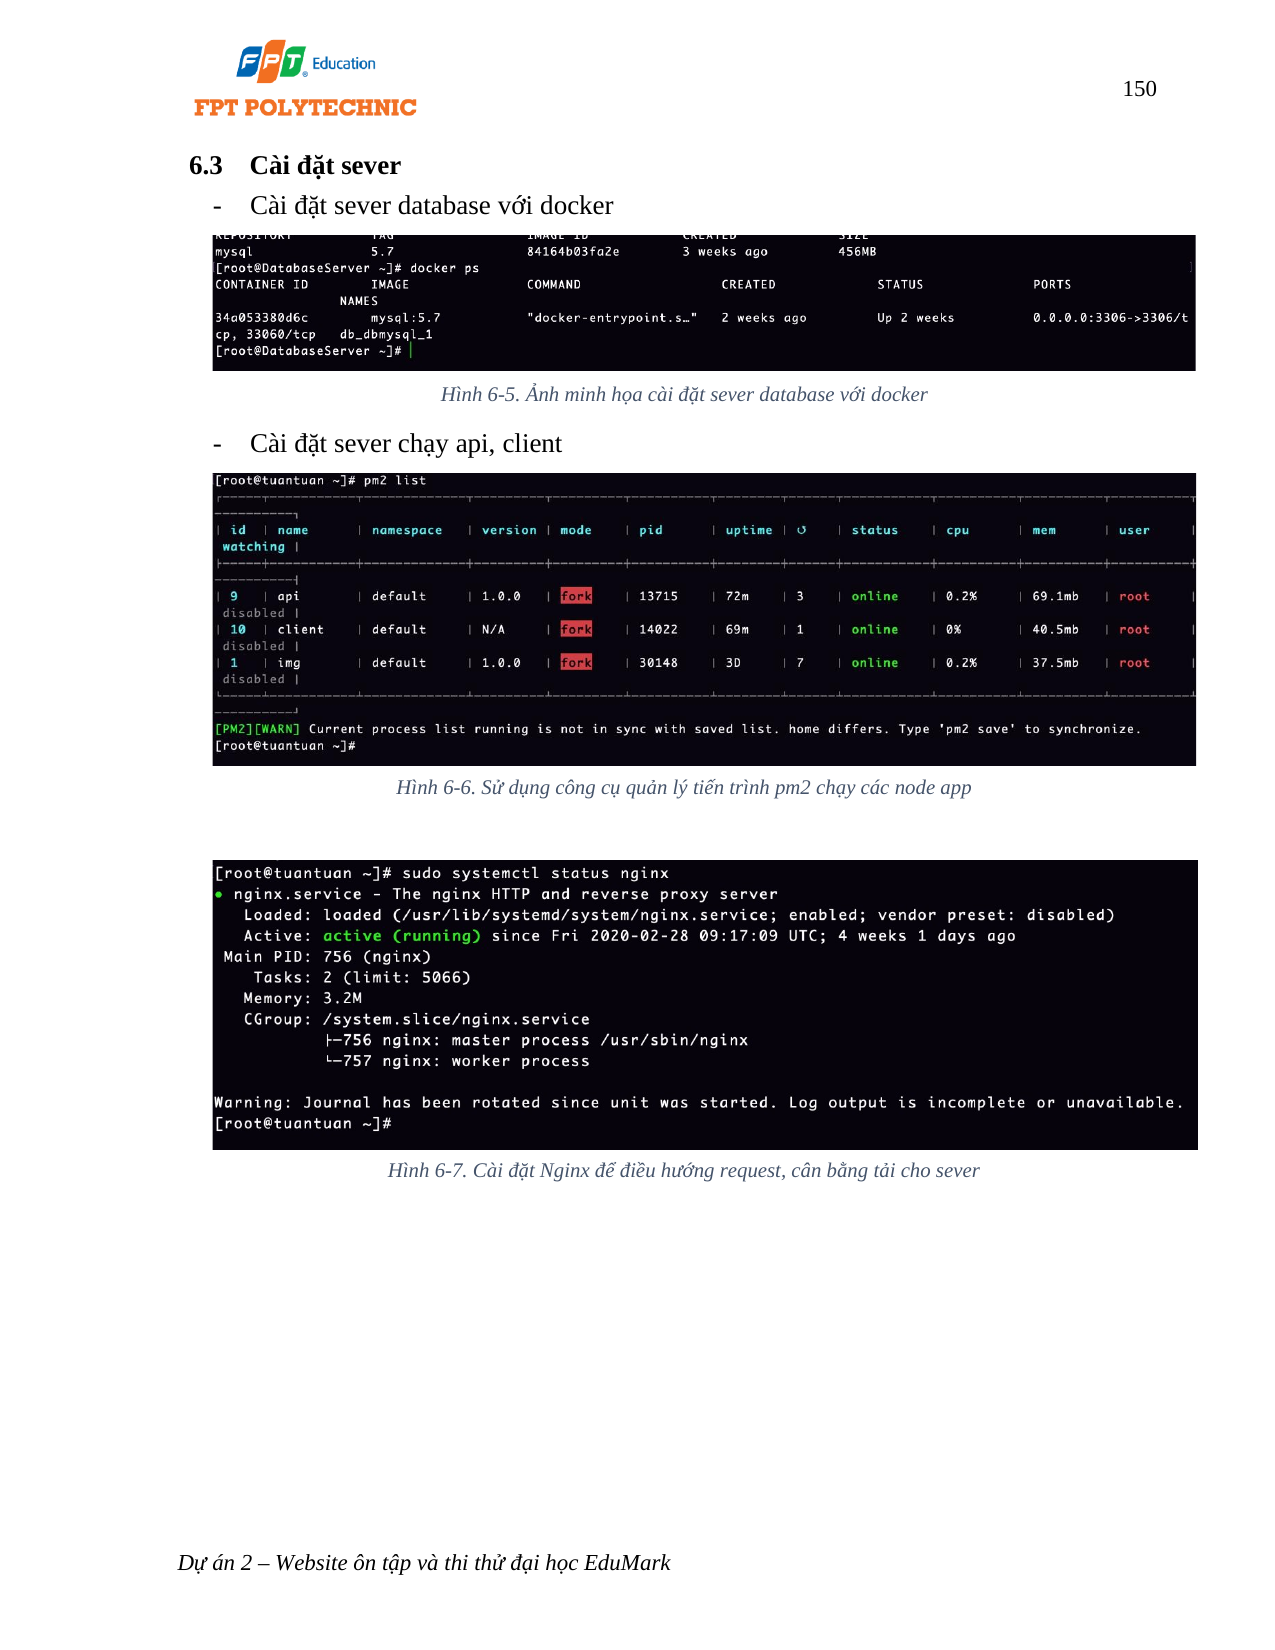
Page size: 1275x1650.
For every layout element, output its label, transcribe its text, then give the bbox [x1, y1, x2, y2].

subtitle Cài đặt sever [189, 149, 1204, 180]
picture [212, 235, 1196, 371]
picture [194, 39, 417, 116]
list Cài đặt sever database với docker [213, 189, 1204, 220]
picture [212, 473, 1197, 766]
list Cài đặt sever chạy api, client [213, 427, 1204, 458]
picture [212, 860, 1198, 1150]
